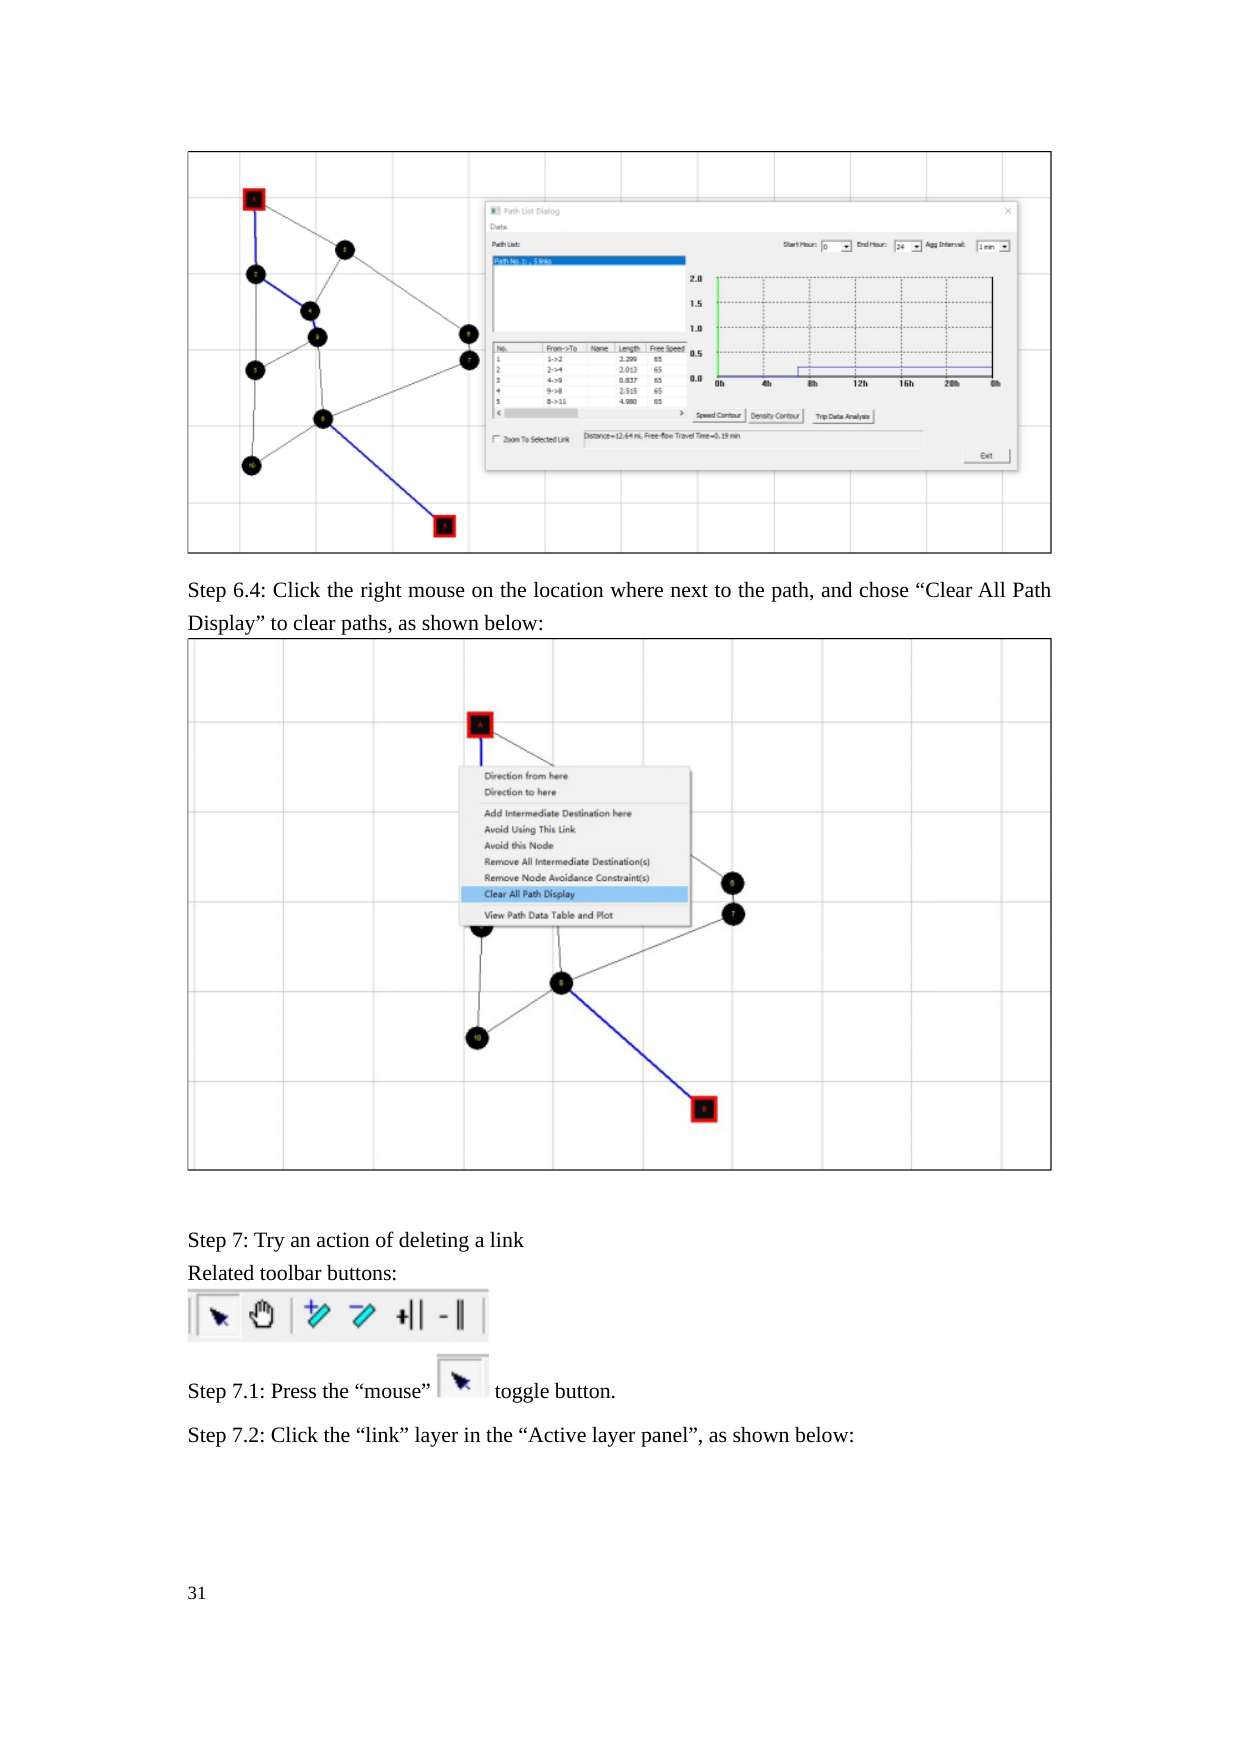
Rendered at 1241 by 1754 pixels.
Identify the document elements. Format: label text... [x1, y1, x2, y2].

picture [187, 638, 1053, 1172]
text Step 7: Try an action of deleting a link [187, 1224, 1053, 1256]
picture [187, 1288, 489, 1342]
picture [436, 1353, 489, 1399]
picture [187, 151, 1053, 555]
text Step 7.2: Click the “link” layer in the “Active layer panel”, as shown below: [187, 1419, 1053, 1451]
text Related toolbar buttons: [187, 1256, 1053, 1289]
text Step 6.4: Click the right mouse on the location where next to the path, and chose “Clear All Path Display” to clear paths, as shown below: [187, 574, 1053, 638]
text Step 7.1: Press the “mouse” toggle button. [187, 1354, 1053, 1419]
